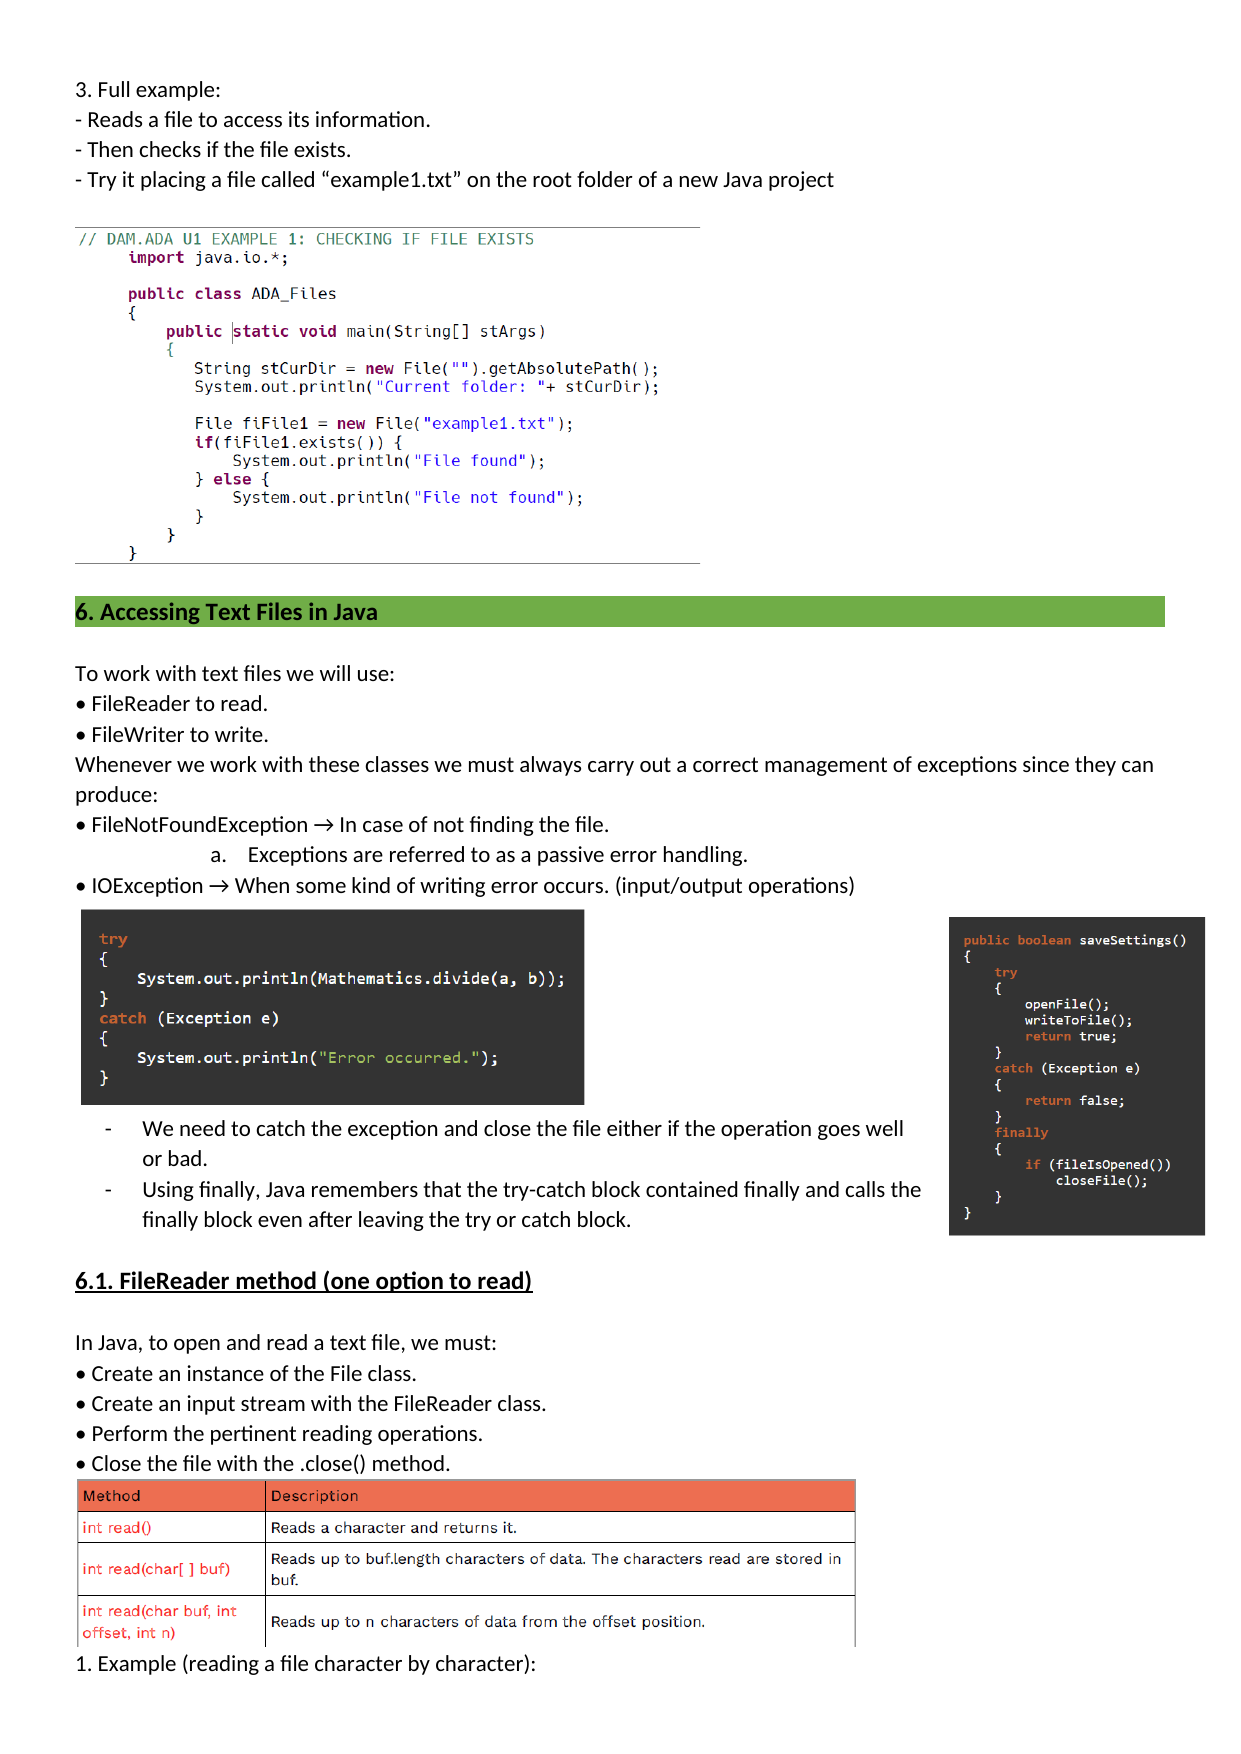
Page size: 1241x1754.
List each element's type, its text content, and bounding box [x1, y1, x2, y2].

text 3. Full example: [75, 75, 1165, 103]
text In Java, to open and read a text file, we must: [75, 1328, 1165, 1357]
text • Close the file with the .close() method. [75, 1449, 1165, 1477]
text • FileReader to read. [75, 689, 1165, 717]
text - Reads a file to access its information. [75, 105, 1165, 133]
text • Create an input stream with the FileReader class. [75, 1389, 1165, 1417]
text Whenever we work with these classes we must always carry out a correct management of exceptions since they can produce: [75, 750, 1165, 808]
text 6. Accessing Text Files in Java [75, 596, 1165, 627]
text - Try it placing a file called “example1.txt” on the root folder of a new Java project [75, 166, 1165, 194]
list Exceptions are referred to as a passive error handling. [210, 841, 1165, 868]
text 1. Example (reading a file character by character): [75, 1649, 1165, 1677]
text To work with text files we will use: [75, 659, 1165, 687]
text - Then checks if the file exists. [75, 135, 1165, 163]
picture [75, 226, 701, 564]
text • IOException → When some kind of writing error occurs. (input/output operations) [75, 871, 1165, 899]
text 6.1. FileReader method (one option to read) [75, 1265, 1165, 1296]
picture [75, 1479, 858, 1647]
list We need to catch the exception and close the file either if the operation goes well or bad. [104, 1114, 944, 1173]
text • FileWriter to write. [75, 720, 1165, 748]
list Using finally, Java remembers that the try-catch block contained finally and calls the finally block even after leaving the try or catch block. [104, 1175, 944, 1233]
text • Perform the pertinent reading operations. [75, 1419, 1165, 1447]
text • FileNotFoundException → In case of not finding the file. [75, 810, 1165, 838]
text • Create an instance of the File class. [75, 1359, 1165, 1387]
